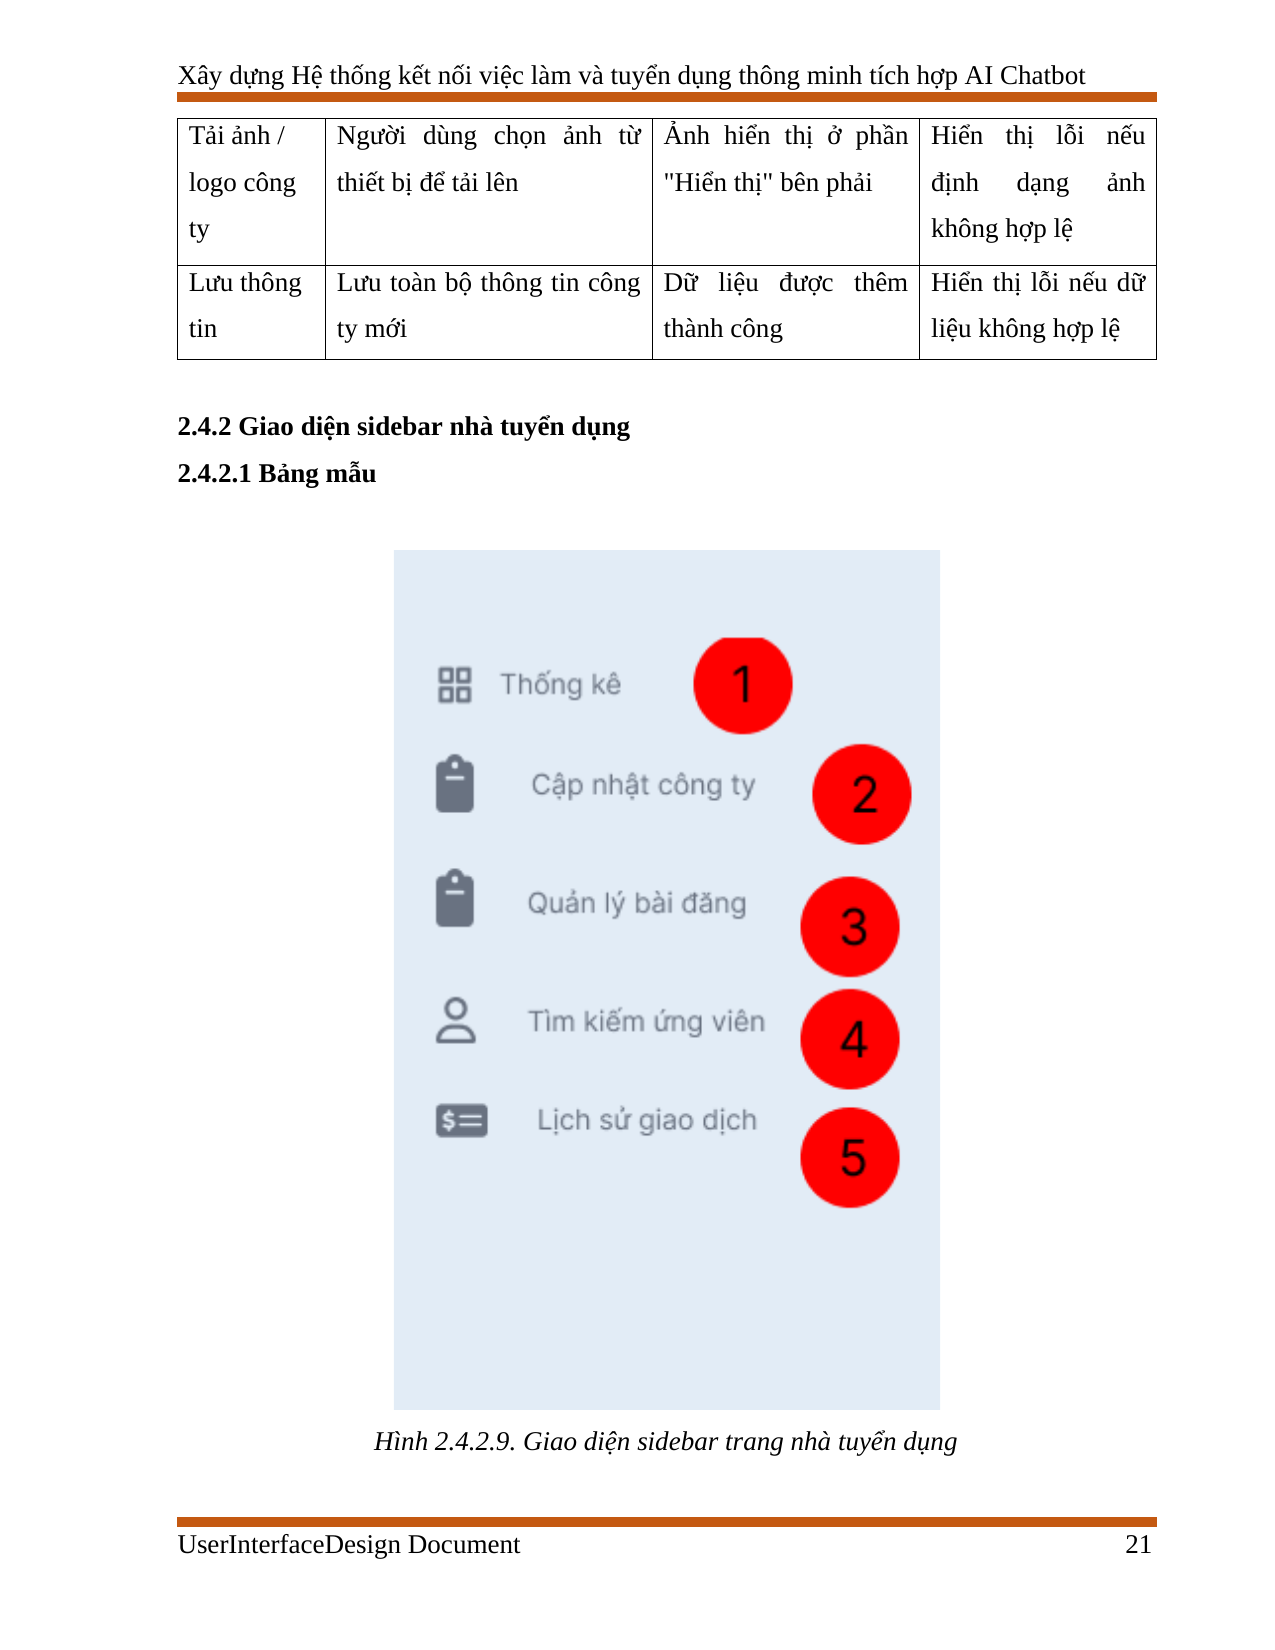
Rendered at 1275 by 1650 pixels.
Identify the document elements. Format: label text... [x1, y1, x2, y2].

picture [393, 550, 941, 1410]
table_cell Tải ảnh / logo công ty [178, 119, 325, 265]
table_cell Lưu thông tin [178, 266, 325, 359]
table_cell Ảnh hiển thị ở phần "Hiển thị" bên phải [653, 119, 919, 265]
table_cell Người dùng chọn ảnh từ thiết bị để tải lên [326, 119, 652, 265]
subtitle 2.4.2.1 Bảng mẫu [177, 457, 1157, 488]
text Hình 2.4.2.9. Giao diện sidebar trang nhà tuyển dụng [177, 1425, 1157, 1456]
table_cell Lưu toàn bộ thông tin công ty mới [326, 266, 652, 359]
table_cell Hiển thị lỗi nếu dữ liệu không hợp lệ [920, 266, 1156, 359]
subtitle 2.4.2 Giao diện sidebar nhà tuyển dụng [177, 410, 1157, 442]
table_cell Dữ liệu được thêm thành công [653, 266, 919, 359]
table_cell Hiển thị lỗi nếu định dạng ảnh không hợp lệ [920, 119, 1156, 265]
